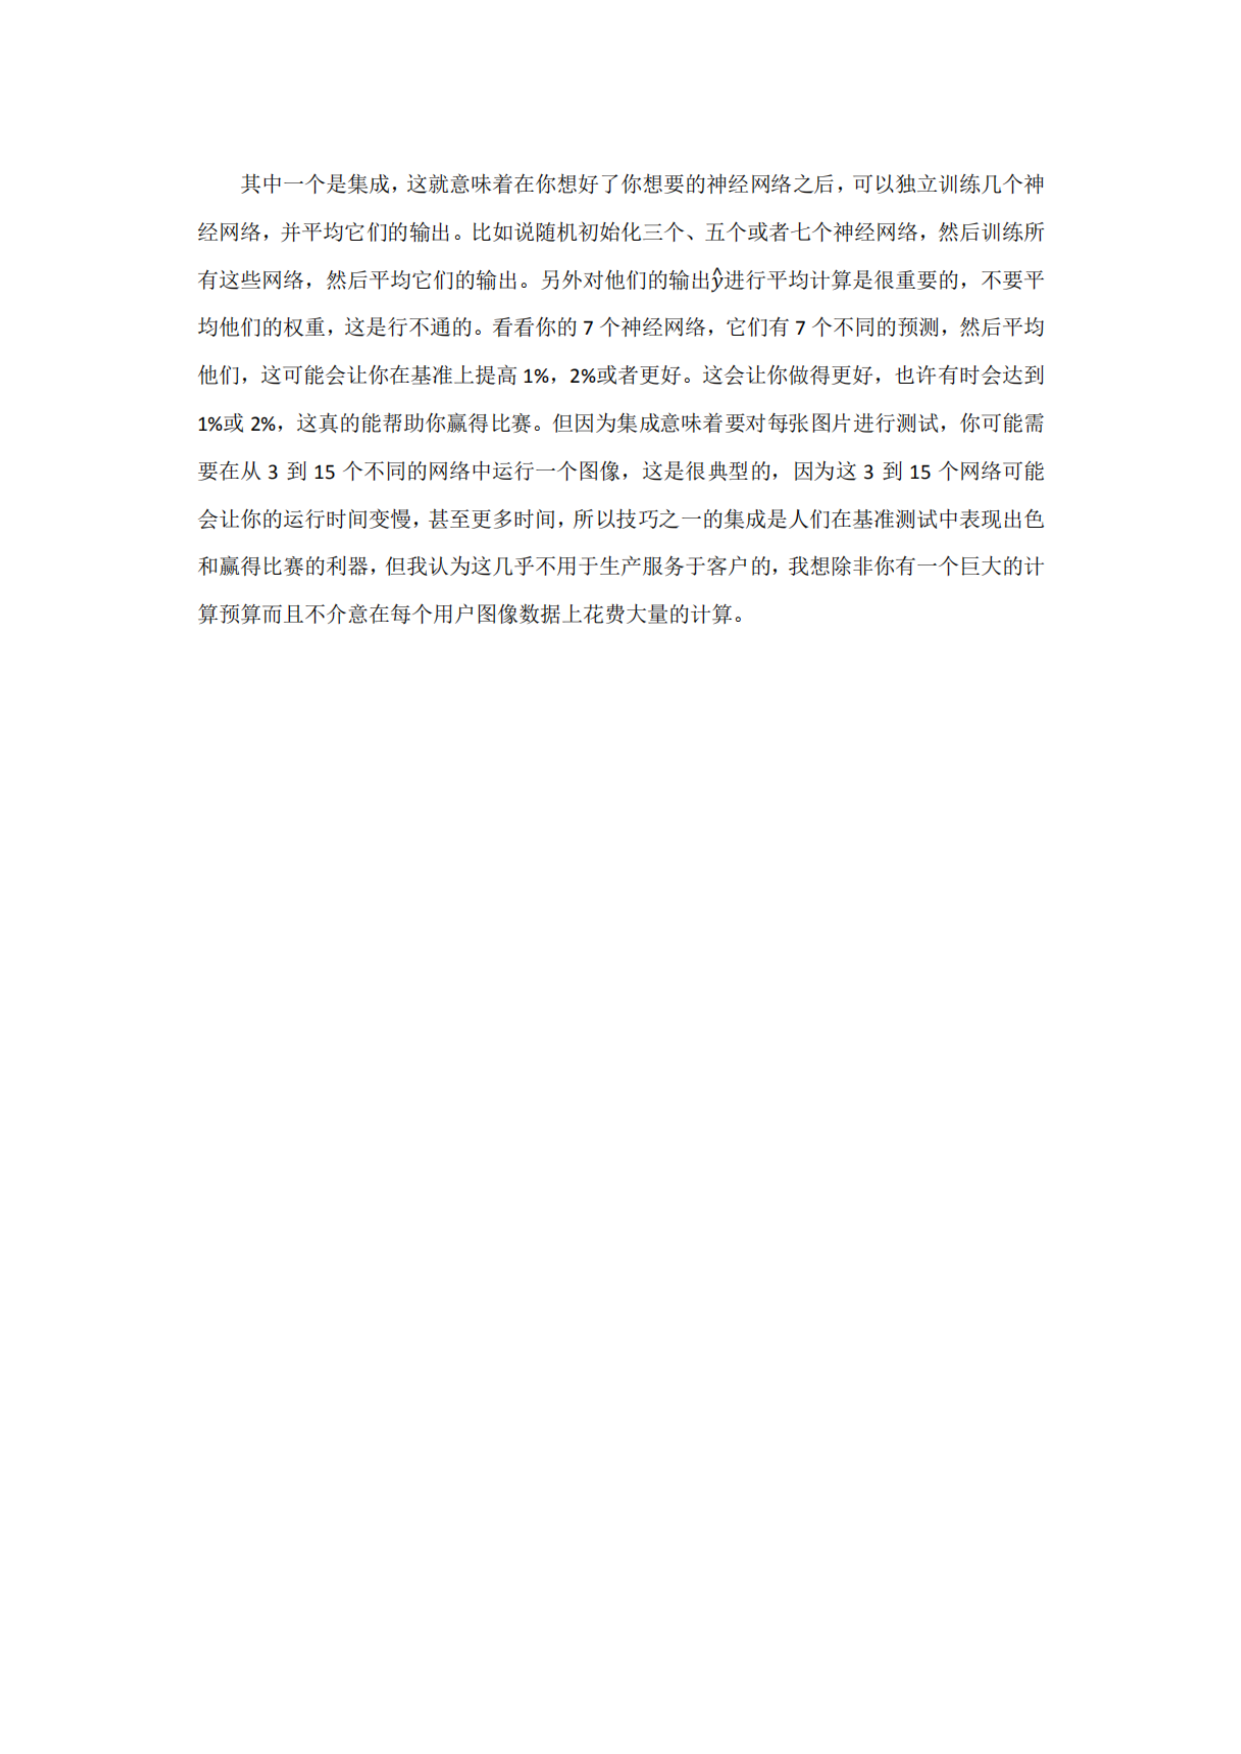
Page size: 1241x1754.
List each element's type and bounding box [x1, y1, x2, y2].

picture [187, 162, 1053, 636]
